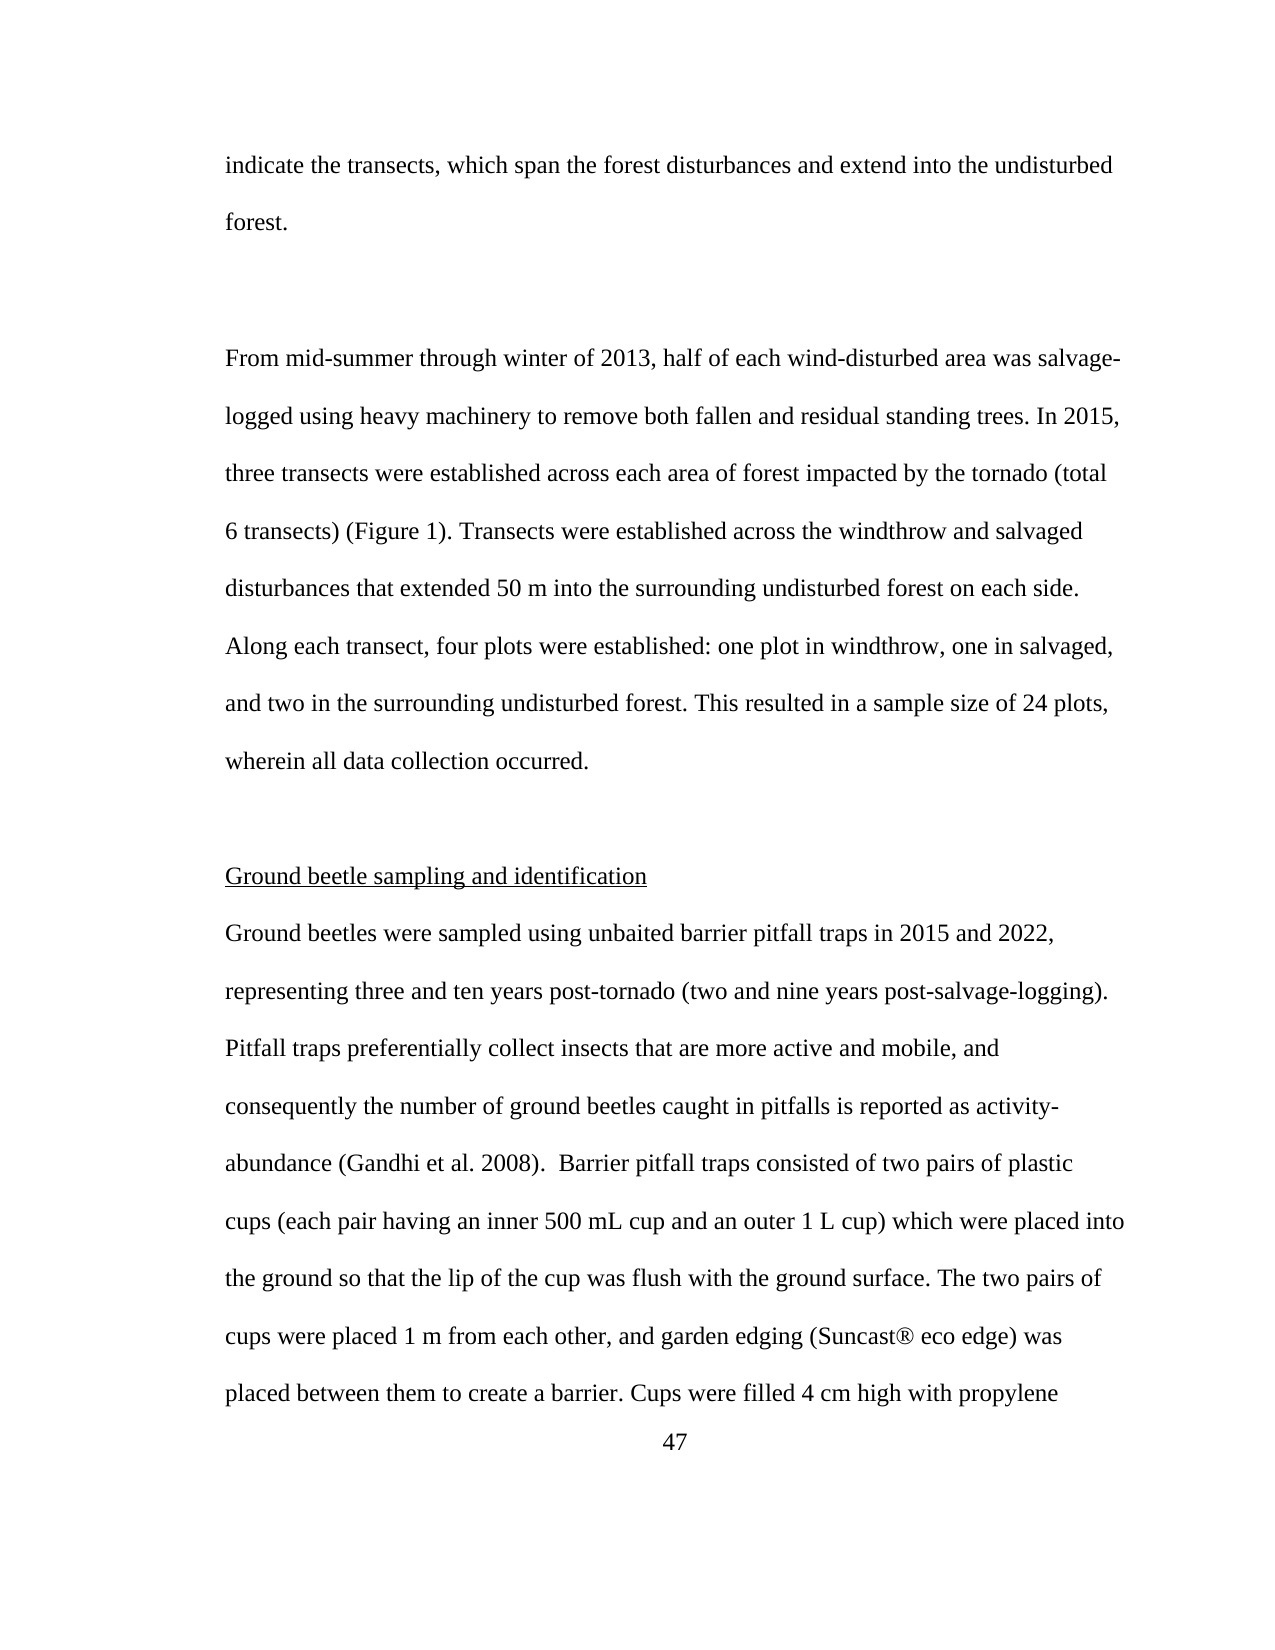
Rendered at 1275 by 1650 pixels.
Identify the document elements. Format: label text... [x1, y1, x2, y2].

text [225, 918, 1125, 1407]
text Ground beetle sampling and identification [225, 861, 1125, 889]
text From mid-summer through winter of 2013, half of each wind-disturbed area was salvage-logged using heavy machinery to remove both fallen and residual standing trees. In 2015, three transects were established across each area of forest impacted by the tornado (total 6 transects) (Figure 1). Transects were established across the windthrow and salvaged disturbances that extended 50 m into the surrounding undisturbed forest on each side. Along each transect, four plots were established: one plot in windthrow, one in salvaged, and two in the surrounding undisturbed forest. This resulted in a sample size of 24 plots, wherein all data collection occurred. [225, 343, 1125, 774]
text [225, 150, 1125, 236]
